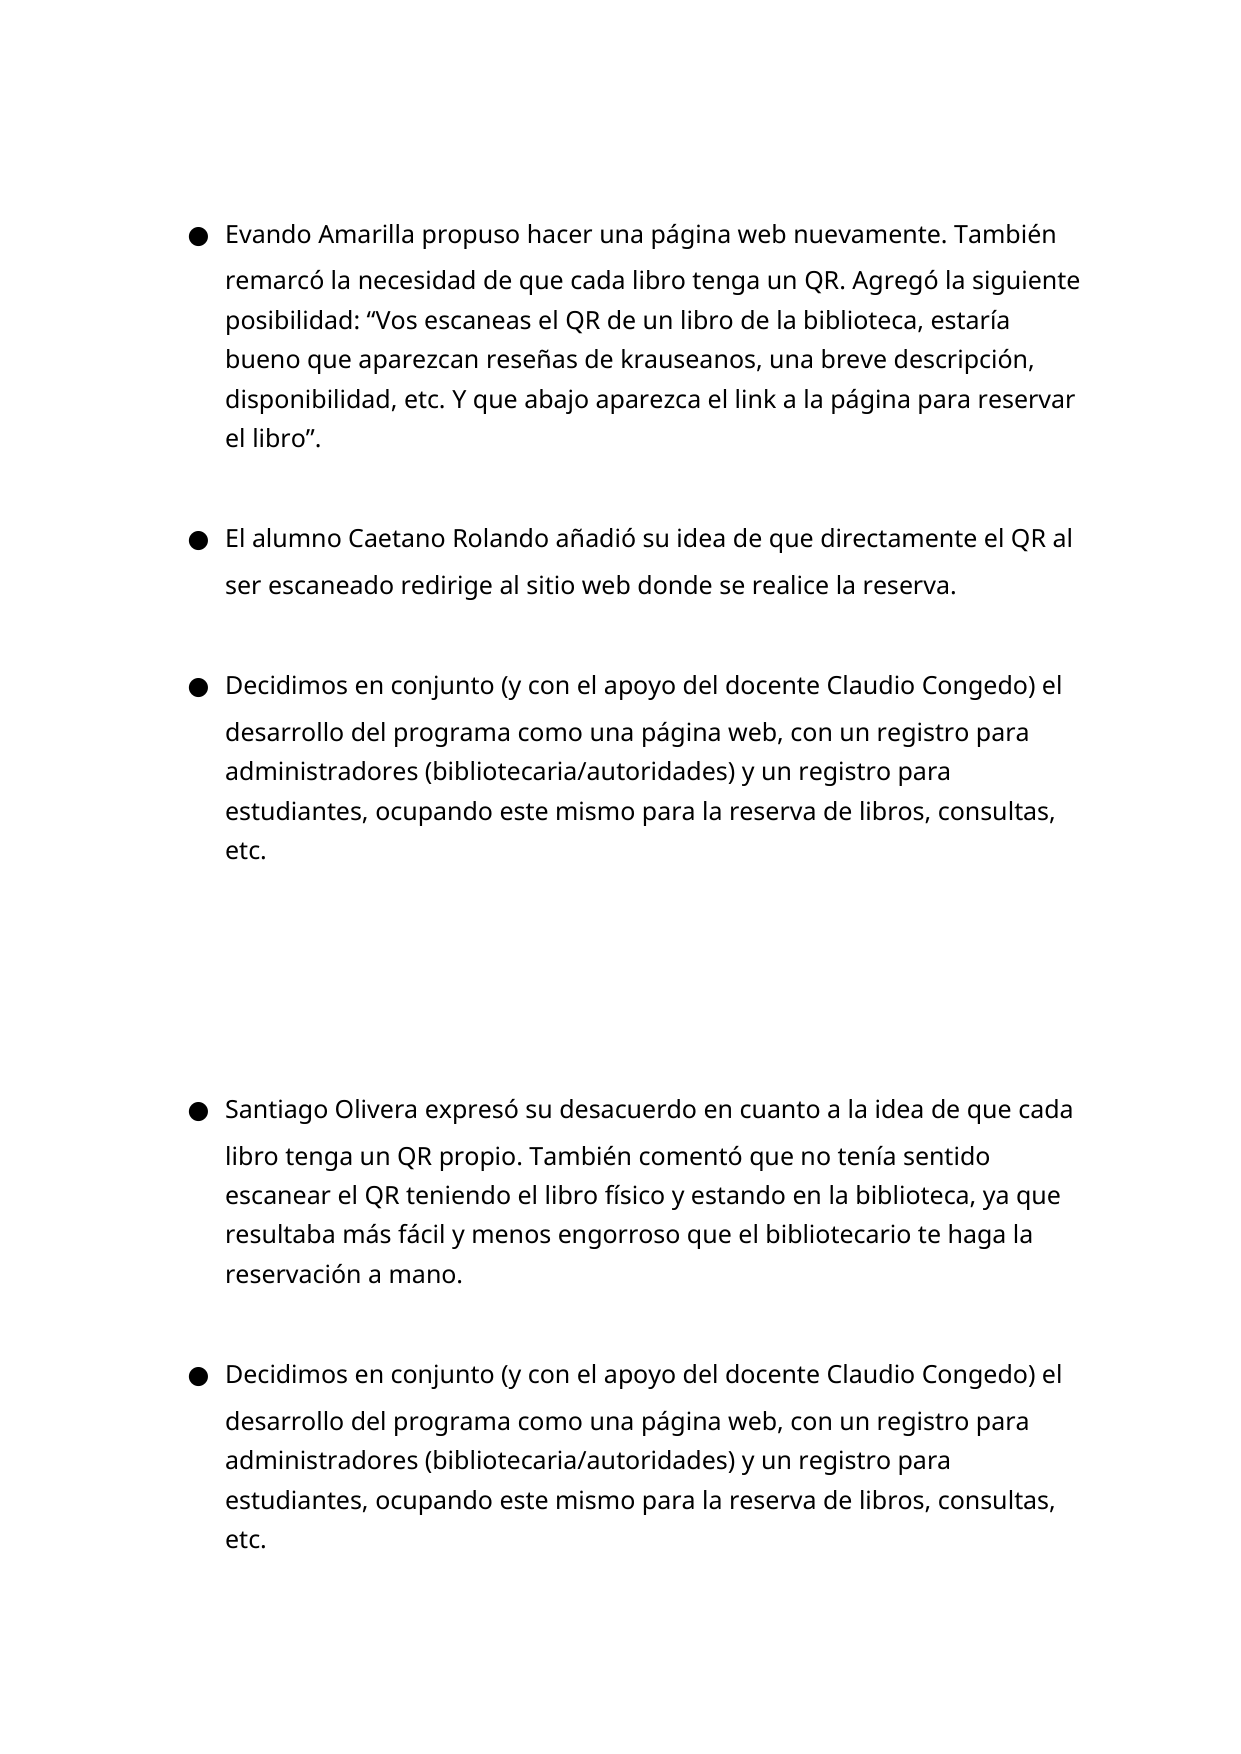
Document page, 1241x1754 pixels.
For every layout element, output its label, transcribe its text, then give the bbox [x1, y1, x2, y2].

list El alumno Caetano Rolando añadió su idea de que directamente el QR al ser escaneado redirige al sitio web donde se realice la reserva. [187, 511, 1090, 602]
list Decidimos en conjunto (y con el apoyo del docente Claudio Congedo) el desarrollo del programa como una página web, con un registro para administradores (bibliotecaria/autoridades) y un registro para estudiantes, ocupando este mismo para la reserva de libros, consultas, etc. [187, 1347, 1090, 1556]
list Santiago Olivera expresó su desacuerdo en cuanto a la idea de que cada libro tenga un QR propio. También comentó que no tenía sentido escanear el QR teniendo el libro físico y estando en la biblioteca, ya que resultaba más fácil y menos engorroso que el bibliotecario te haga la reservación a mano. [187, 1081, 1090, 1291]
list Decidimos en conjunto (y con el apoyo del docente Claudio Congedo) el desarrollo del programa como una página web, con un registro para administradores (bibliotecaria/autoridades) y un registro para estudiantes, ocupando este mismo para la reserva de libros, consultas, etc. [187, 658, 1090, 867]
list Evando Amarilla propuso hacer una página web nuevamente. También remarcó la necesidad de que cada libro tenga un QR. Agregó la siguiente posibilidad: “Vos escaneas el QR de un libro de la biblioteca, estaría bueno que aparezcan reseñas de krauseanos, una breve descripción, disponibilidad, etc. Y que abajo aparezca el link a la página para reservar el libro”. [187, 206, 1090, 455]
